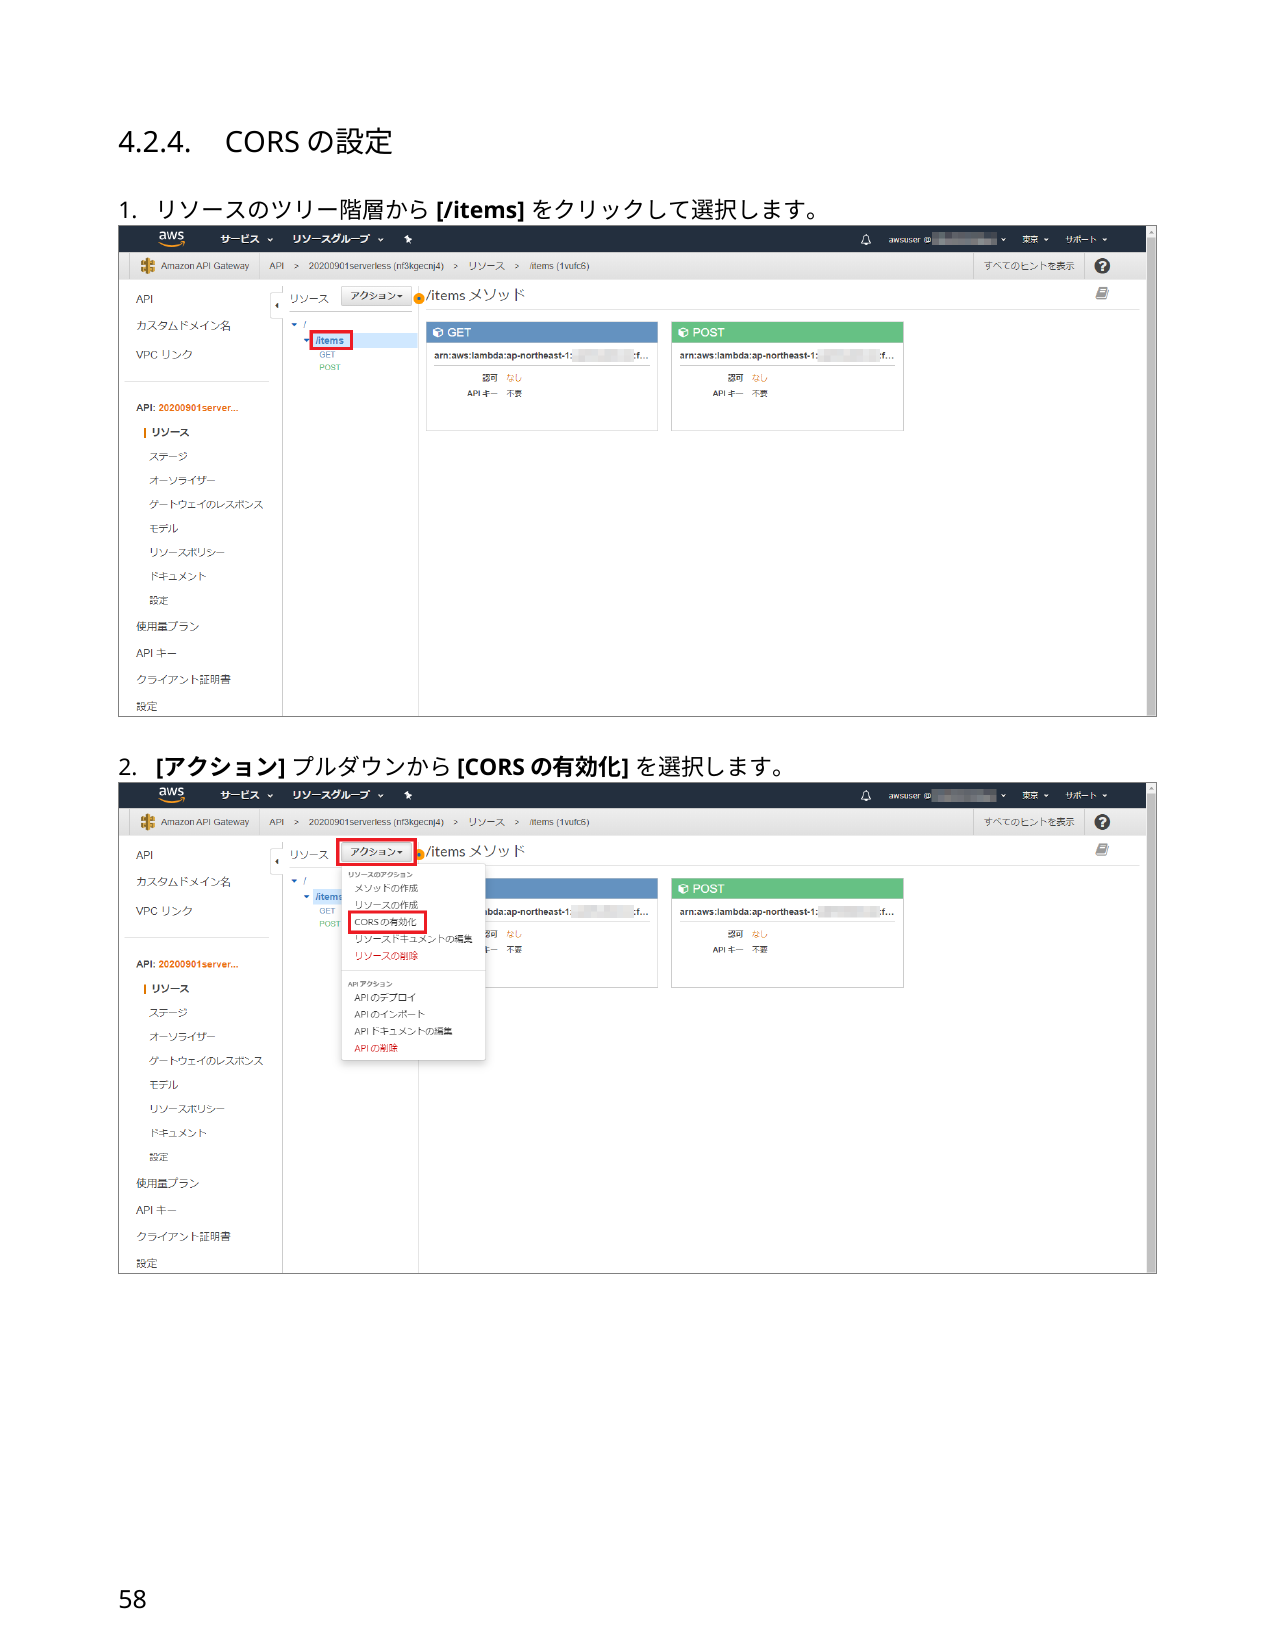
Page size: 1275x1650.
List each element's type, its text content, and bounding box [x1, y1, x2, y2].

list リソースのツリー階層から [/items] をクリックして選択します。 [118, 192, 1157, 225]
picture [119, 226, 1156, 716]
list [アクション] プルダウンから [CORSの有効化] を選択します。 [118, 749, 1157, 782]
subtitle CORSの設定 [118, 118, 1157, 161]
picture [119, 783, 1156, 1273]
